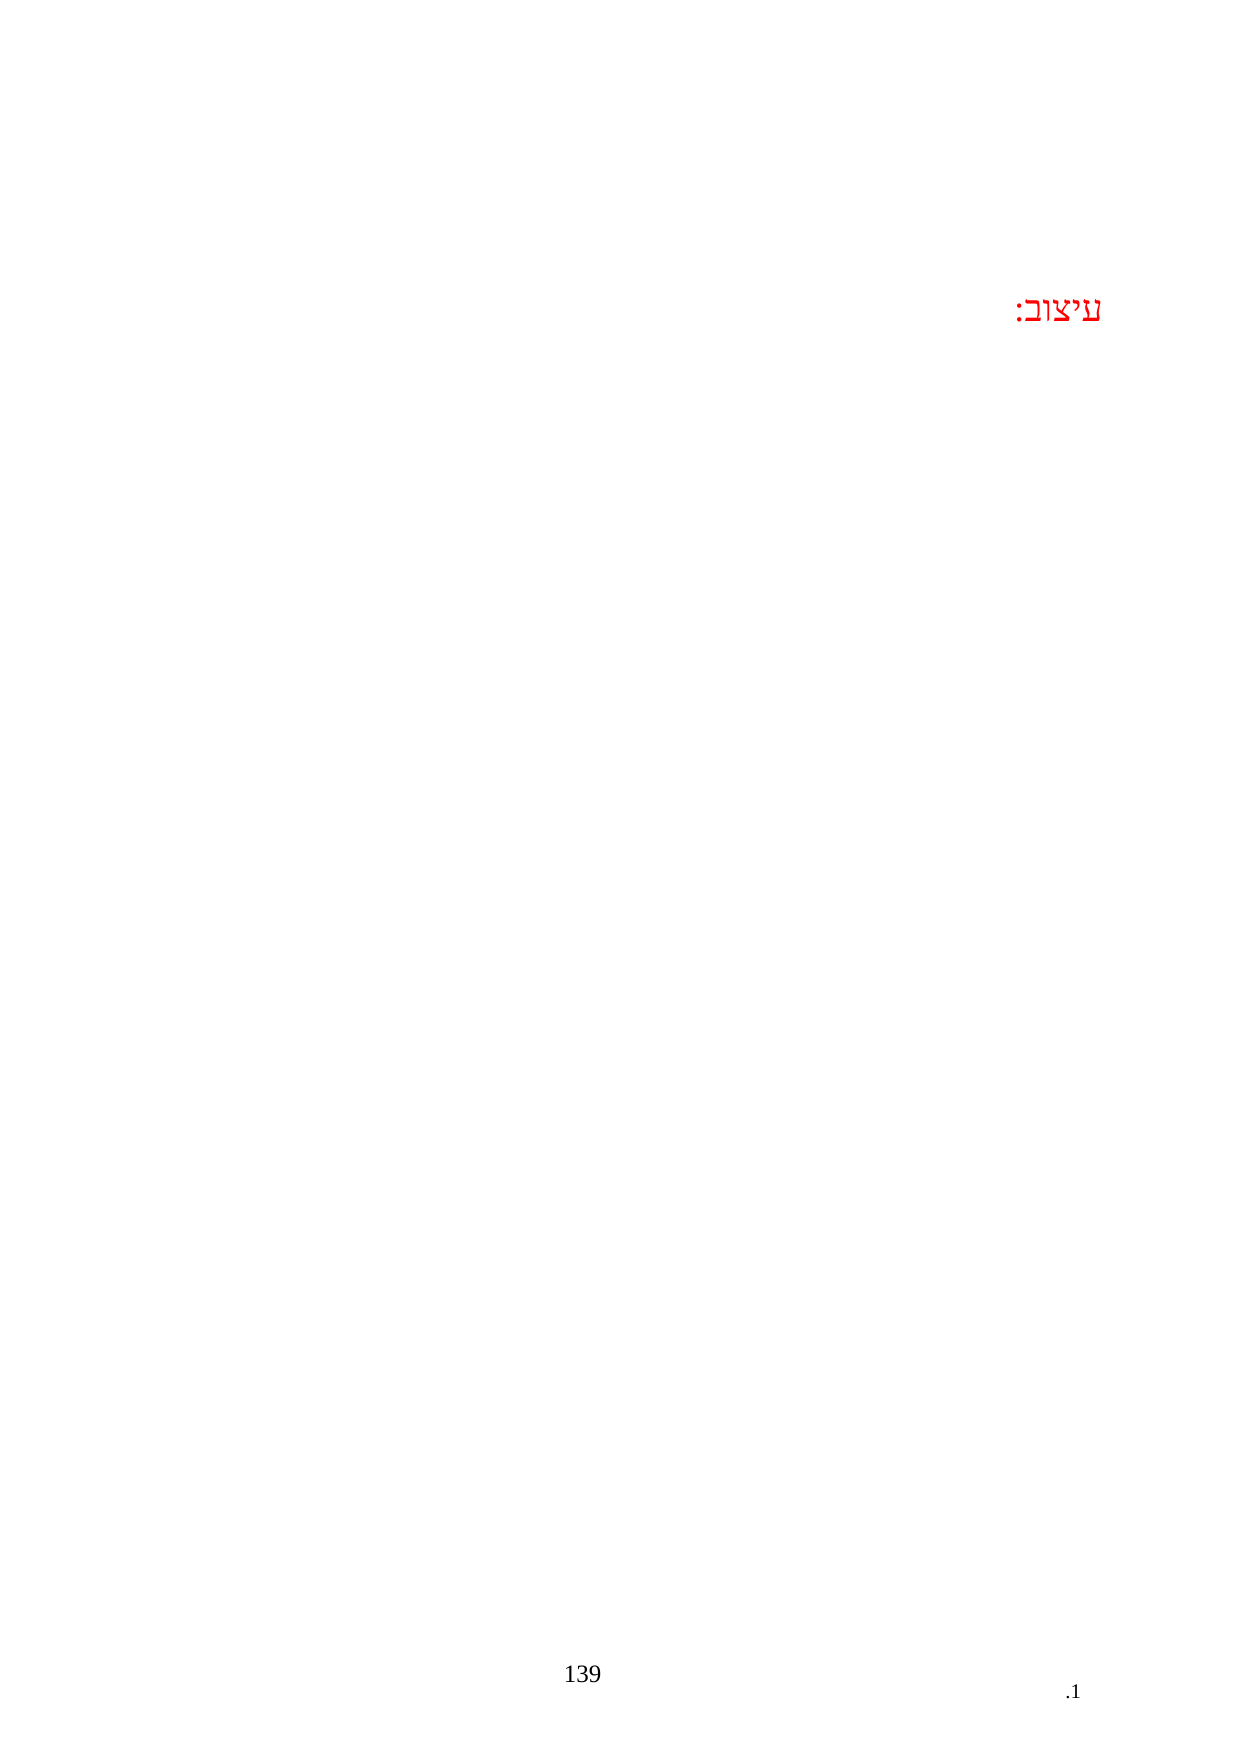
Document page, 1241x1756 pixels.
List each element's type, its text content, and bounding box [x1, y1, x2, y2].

text עיצוב: [62, 286, 1103, 329]
